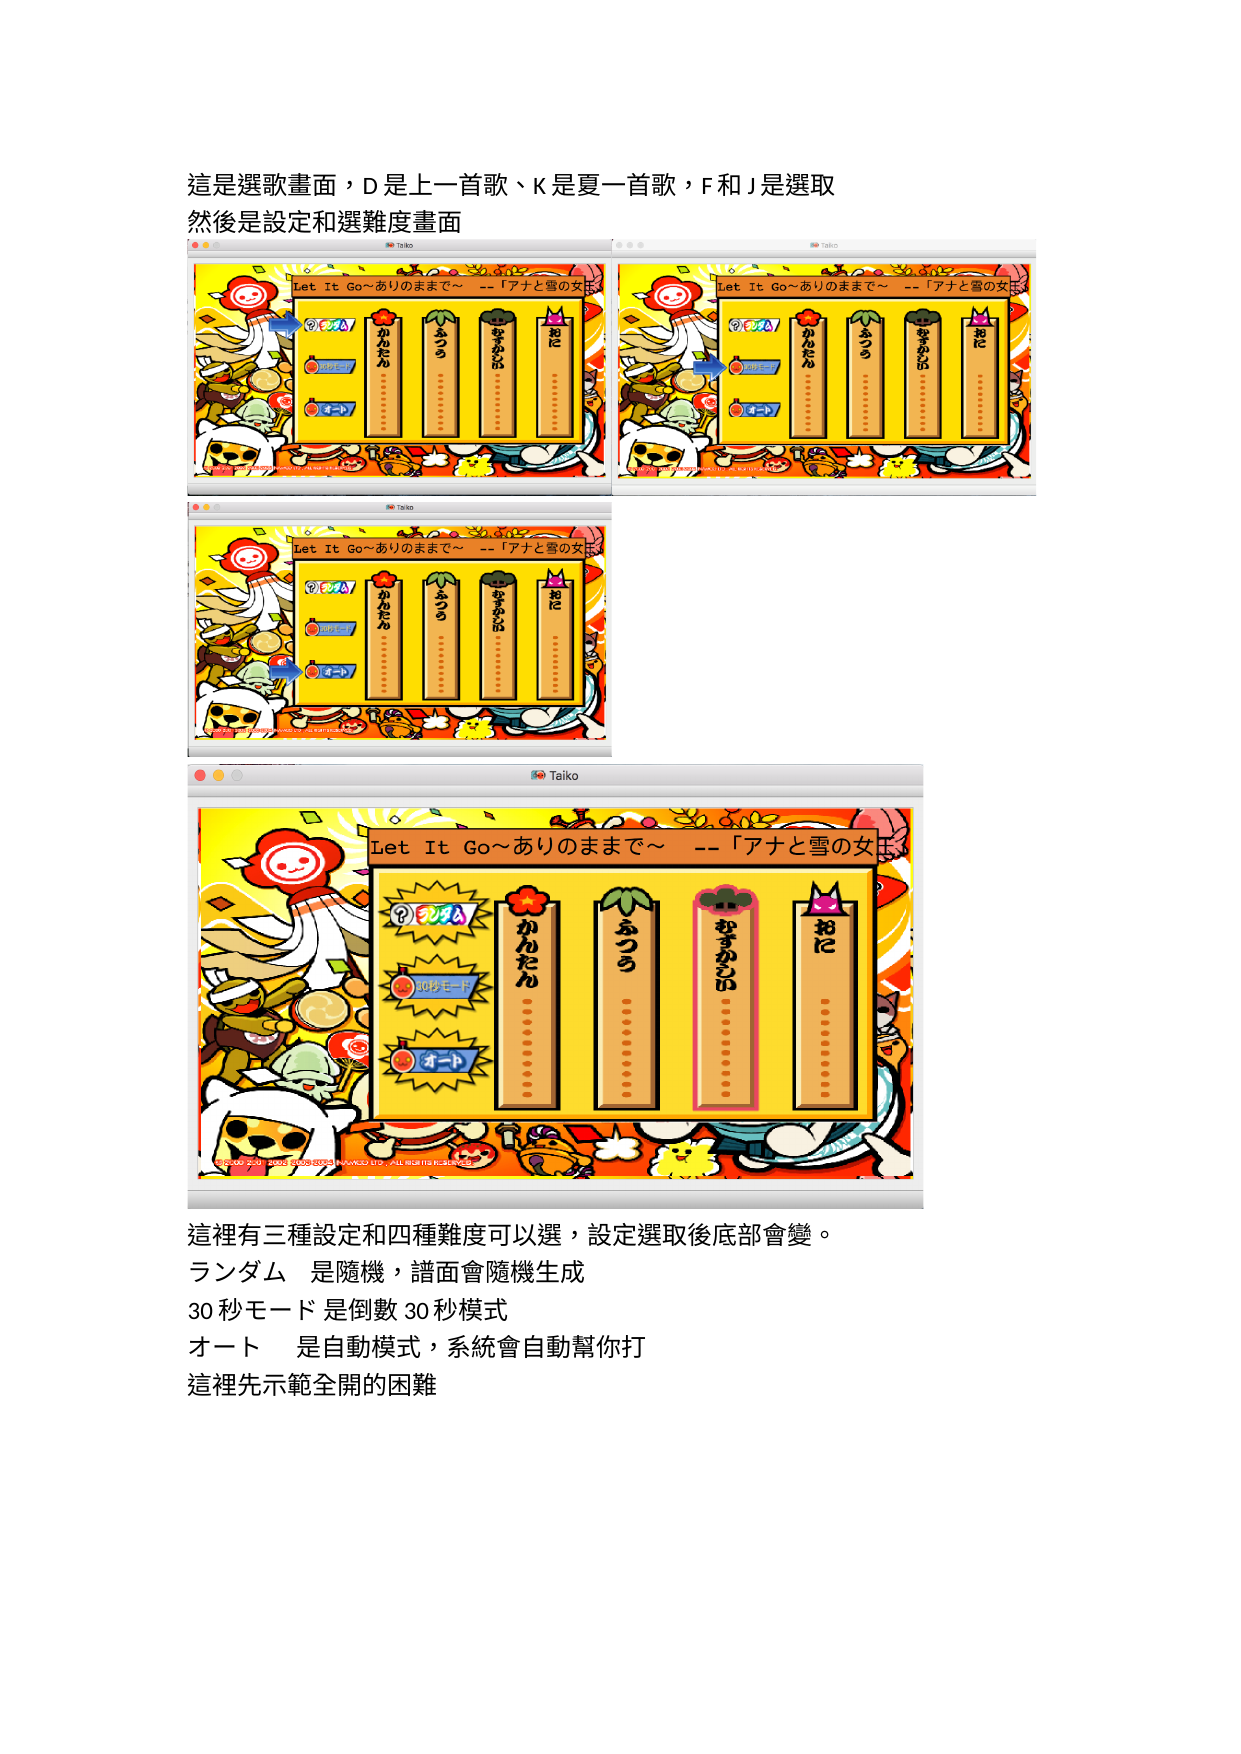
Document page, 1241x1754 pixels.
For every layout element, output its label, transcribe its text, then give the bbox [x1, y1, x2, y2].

text 這裡先示範全開的困難 [187, 1364, 1053, 1402]
picture [187, 764, 924, 1209]
text オート 是自動模式，系統會自動幫你打 [187, 1327, 1053, 1364]
picture [187, 239, 1037, 496]
text 30秒モード 是倒數30秒模式 [187, 1289, 1053, 1327]
text 然後是設定和選難度畫面 [187, 202, 1053, 239]
text 這裡有三種設定和四種難度可以選，設定選取後底部會變。 [187, 1214, 1053, 1252]
text 這是選歌畫面，D是上一首歌、K是夏一首歌，F和J是選取 [187, 164, 1053, 202]
text ランダム 是隨機，譜面會隨機生成 [187, 1252, 1053, 1289]
picture [187, 502, 612, 757]
